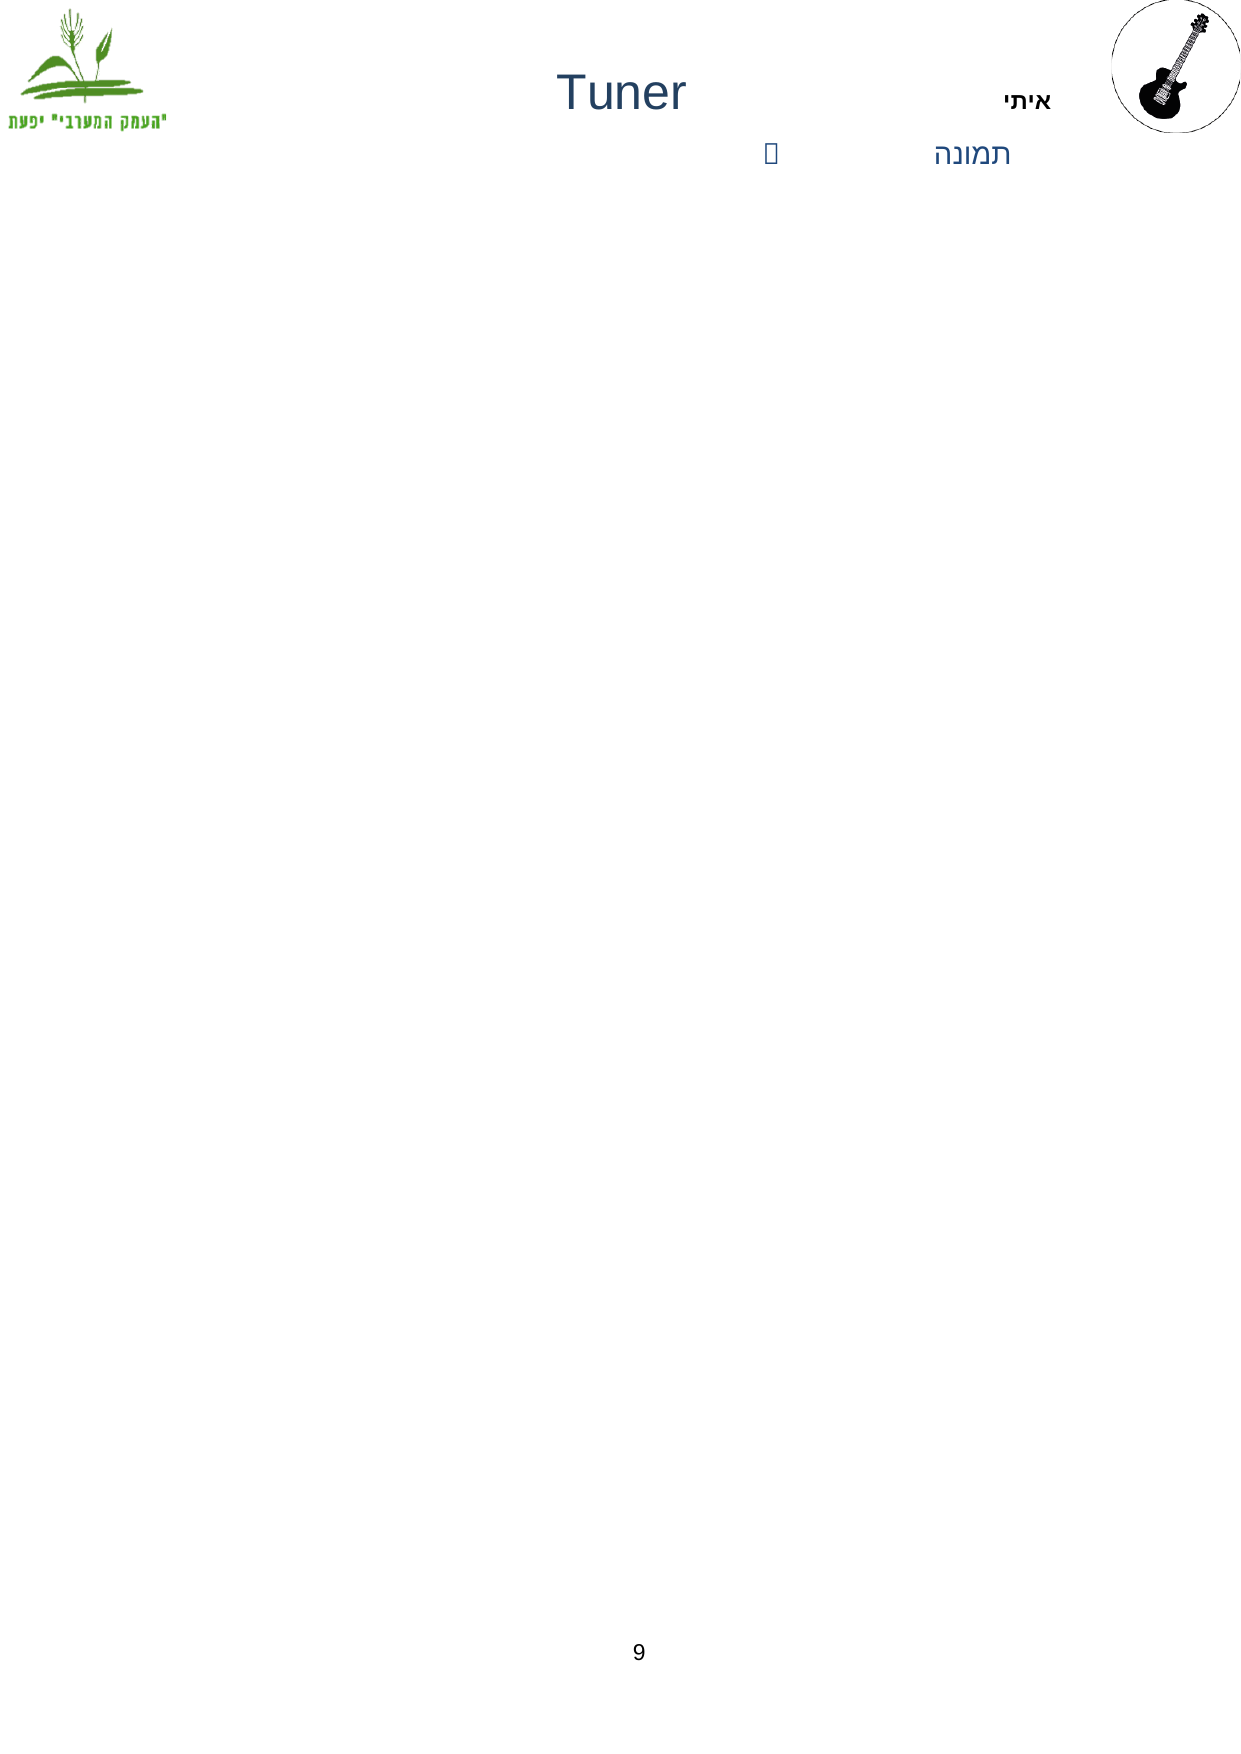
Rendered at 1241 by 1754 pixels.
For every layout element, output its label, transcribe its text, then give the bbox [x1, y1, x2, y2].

picture [1111, 0, 1241, 133]
picture [8, 7, 167, 133]
subtitle  תמונה [762, 133, 1213, 173]
